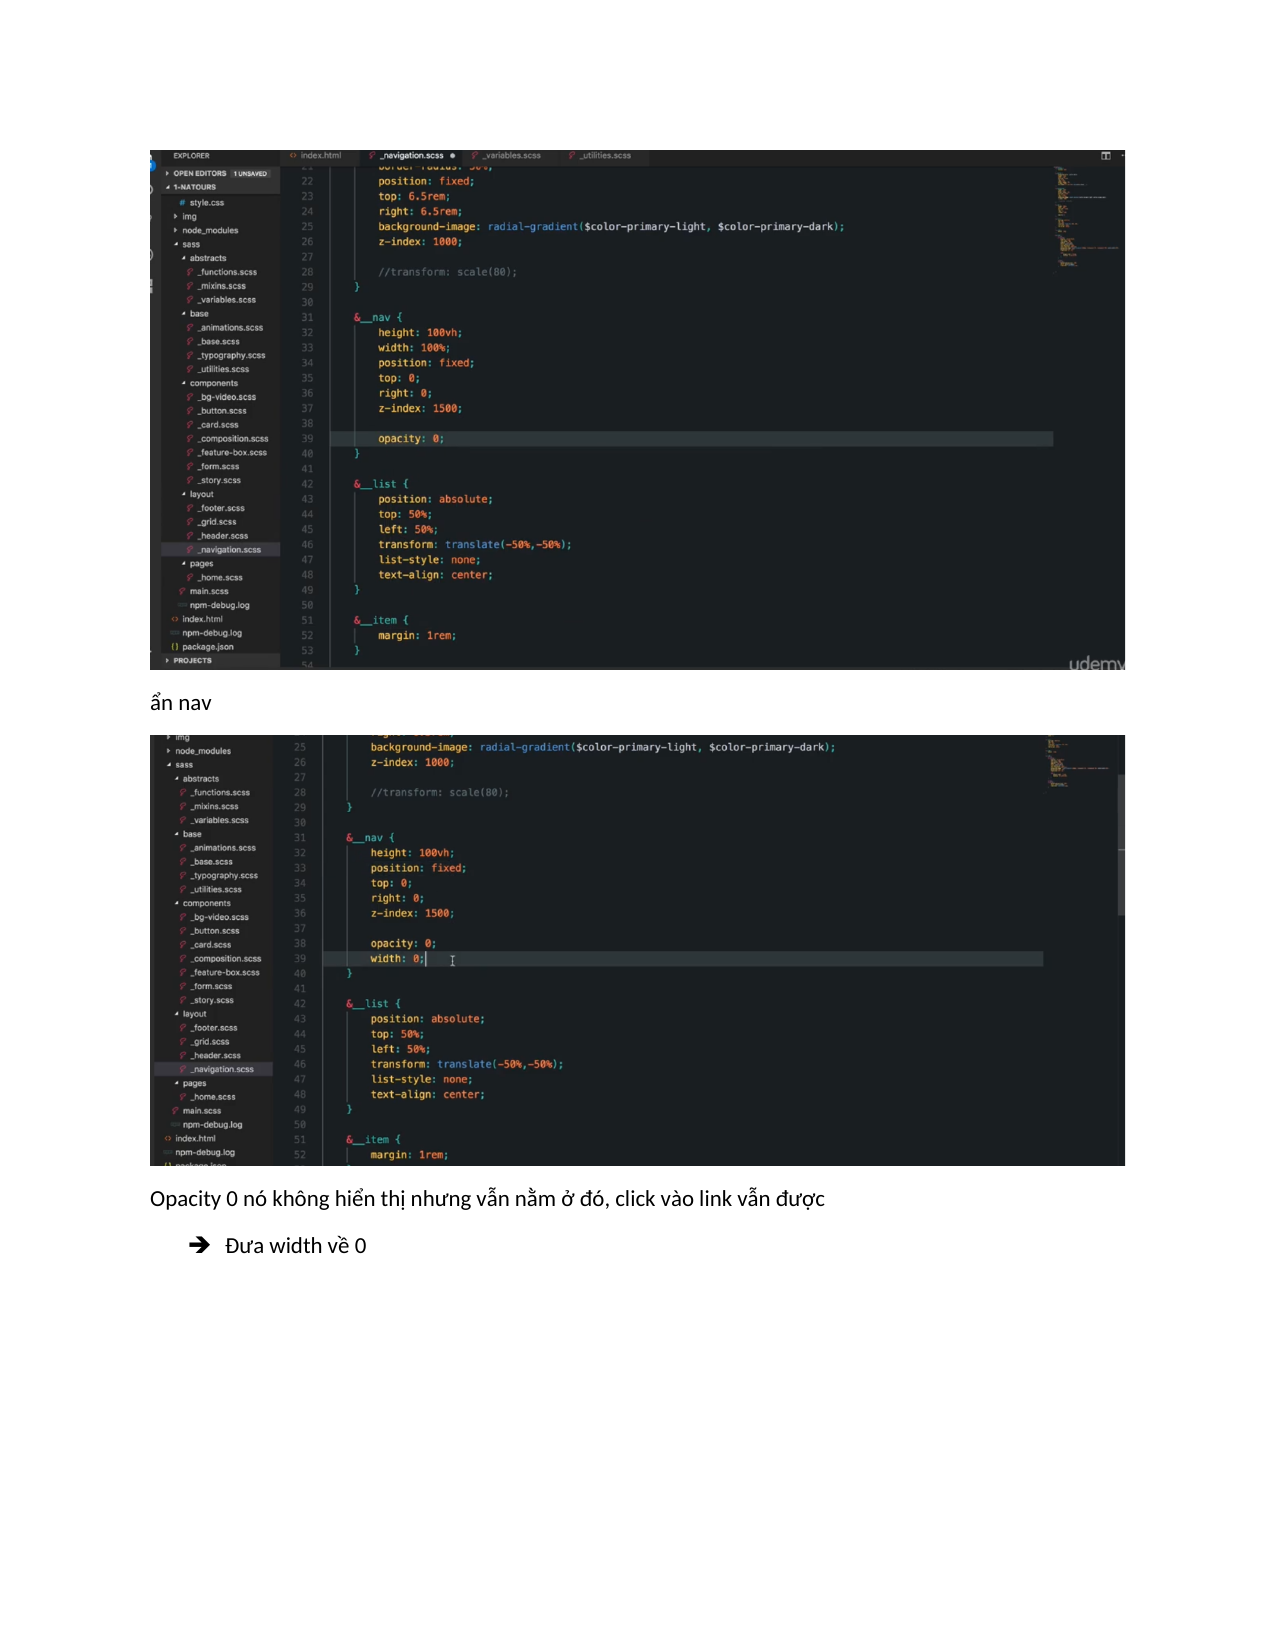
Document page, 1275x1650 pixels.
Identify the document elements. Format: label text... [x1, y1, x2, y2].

text ẩn nav [150, 688, 1125, 716]
text Opacity 0 nó không hiển thị nhưng vẫn nằm ở đó, click vào link vẫn được [150, 1184, 1125, 1212]
picture [150, 150, 1125, 670]
list Đưa width về 0 [187, 1231, 1125, 1259]
picture [150, 735, 1125, 1166]
